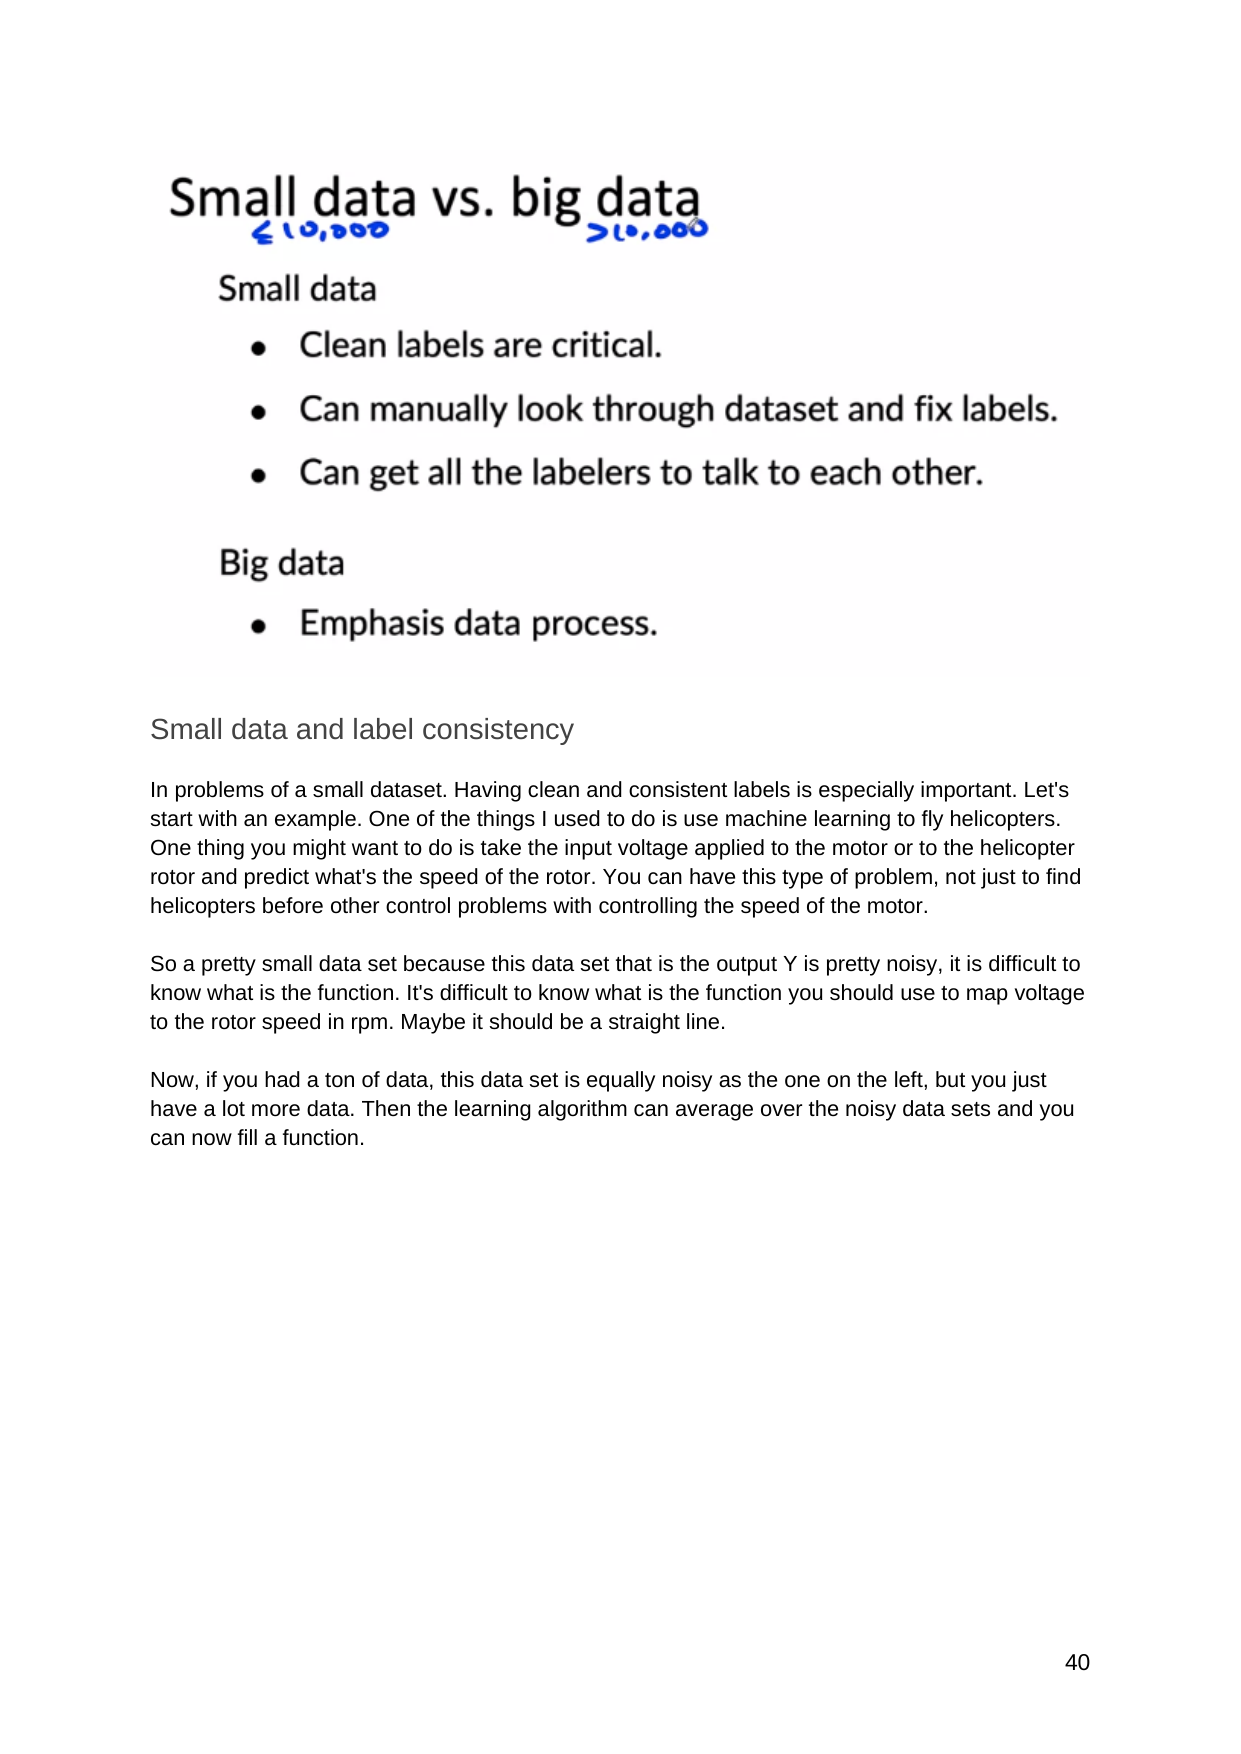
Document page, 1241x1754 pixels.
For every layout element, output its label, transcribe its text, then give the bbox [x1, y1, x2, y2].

text Now, if you had a ton of data, this data set is equally noisy as the one on the left, but you just have a lot more data. Then the learning algorithm can average over the noisy data sets and you can now fill a function. [150, 1067, 1090, 1150]
text In problems of a small dataset. Having clean and consistent labels is especially important. Let's start with an example. One of the things I used to do is use machine learning to fly helicopters. One thing you might want to do is take the input voltage applied to the motor or to the helicopter rotor and predict what's the speed of the rotor. You can have this type of problem, not just to find helicopters before other control problems with controlling the speed of the motor. [150, 777, 1090, 918]
subtitle Small data and label consistency [150, 712, 1090, 746]
text So a pretty small data set because this data set that is the output Y is pretty noisy, it is difficult to know what is the function. It's difficult to know what is the function you should use to map voltage to the rotor speed in rpm. Maybe it should be a straight line. [150, 951, 1090, 1034]
picture [150, 150, 1091, 677]
